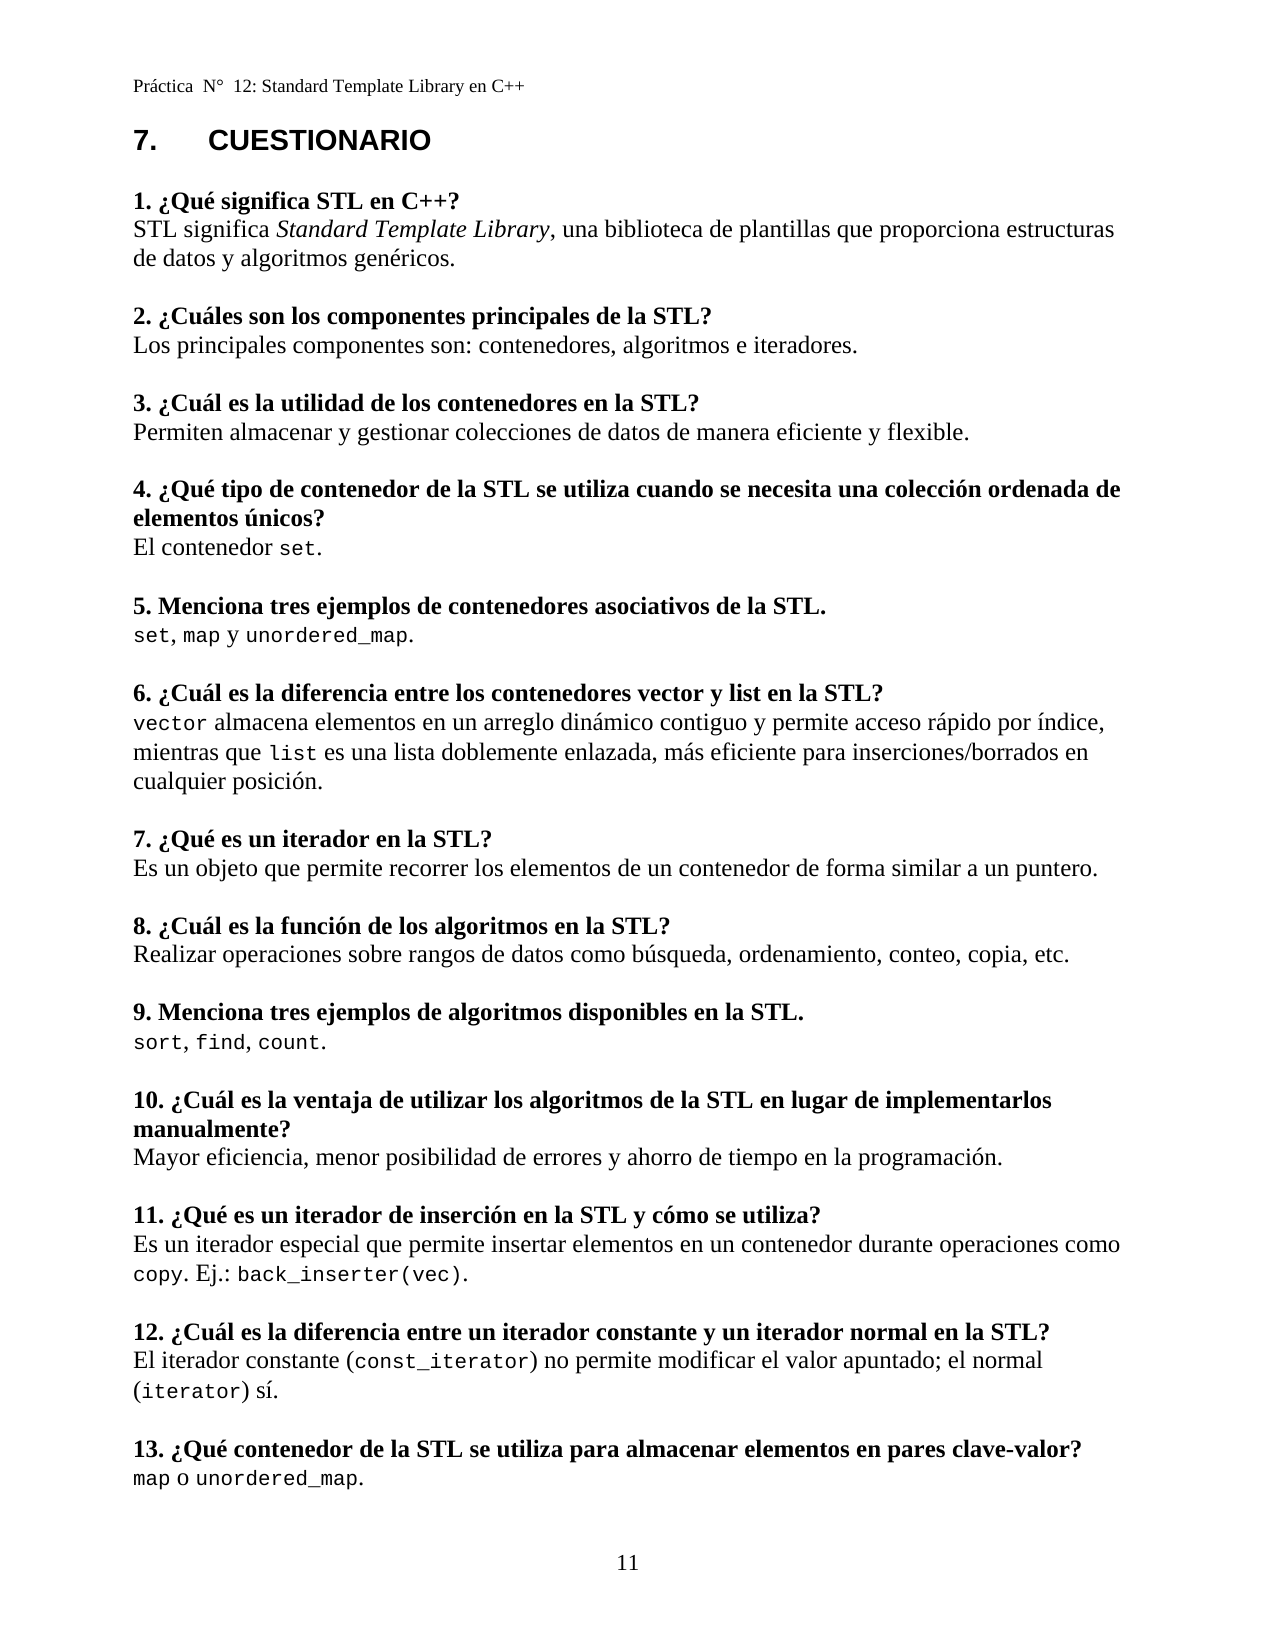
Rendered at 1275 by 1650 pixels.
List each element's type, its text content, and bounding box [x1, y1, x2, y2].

text 11. ¿Qué es un iterador de inserción en la STL y cómo se utiliza? Es un iterador especial que permite insertar elementos en un contenedor durante operaciones como copy. Ej.: back_inserter(vec). [133, 1200, 1122, 1287]
text 1. ¿Qué significa STL en C++? STL significa Standard Template Library, una biblioteca de plantillas que proporciona estructuras de datos y algoritmos genéricos. [133, 186, 1122, 272]
text 8. ¿Cuál es la función de los algoritmos en la STL? Realizar operaciones sobre rangos de datos como búsqueda, ordenamiento, conteo, copia, etc. [133, 911, 1122, 968]
text 6. ¿Cuál es la diferencia entre los contenedores vector y list en la STL? vector almacena elementos en un arreglo dinámico contiguo y permite acceso rápido por índice, mientras que list es una lista doblemente enlazada, más eficiente para inserciones/borrados en cualquier posición. [133, 678, 1122, 795]
text 10. ¿Cuál es la ventaja de utilizar los algoritmos de la STL en lugar de implementarlos manualmente? Mayor eficiencia, menor posibilidad de errores y ahorro de tiempo en la programación. [133, 1085, 1122, 1171]
subtitle CUESTIONARIO [133, 123, 1122, 157]
text 12. ¿Cuál es la diferencia entre un iterador constante y un iterador normal en la STL? El iterador constante (const_iterator) no permite modificar el valor apuntado; el normal (iterator) sí. [133, 1317, 1122, 1404]
text 2. ¿Cuáles son los componentes principales de la STL? Los principales componentes son: contenedores, algoritmos e iteradores. [133, 301, 1122, 359]
text 4. ¿Qué tipo de contenedor de la STL se utiliza cuando se necesita una colección ordenada de elementos únicos? El contenedor set. [133, 474, 1122, 562]
text 13. ¿Qué contenedor de la STL se utiliza para almacenar elementos en pares clave-valor? map o unordered_map. [133, 1434, 1122, 1492]
text 3. ¿Cuál es la utilidad de los contenedores en la STL? Permiten almacenar y gestionar colecciones de datos de manera eficiente y flexible. [133, 388, 1122, 445]
text 7. ¿Qué es un iterador en la STL? Es un objeto que permite recorrer los elementos de un contenedor de forma similar a un puntero. [133, 824, 1122, 882]
text 9. Menciona tres ejemplos de algoritmos disponibles en la STL. sort, find, count. [133, 997, 1122, 1056]
text 5. Menciona tres ejemplos de contenedores asociativos de la STL. set, map y unordered_map. [133, 591, 1122, 649]
